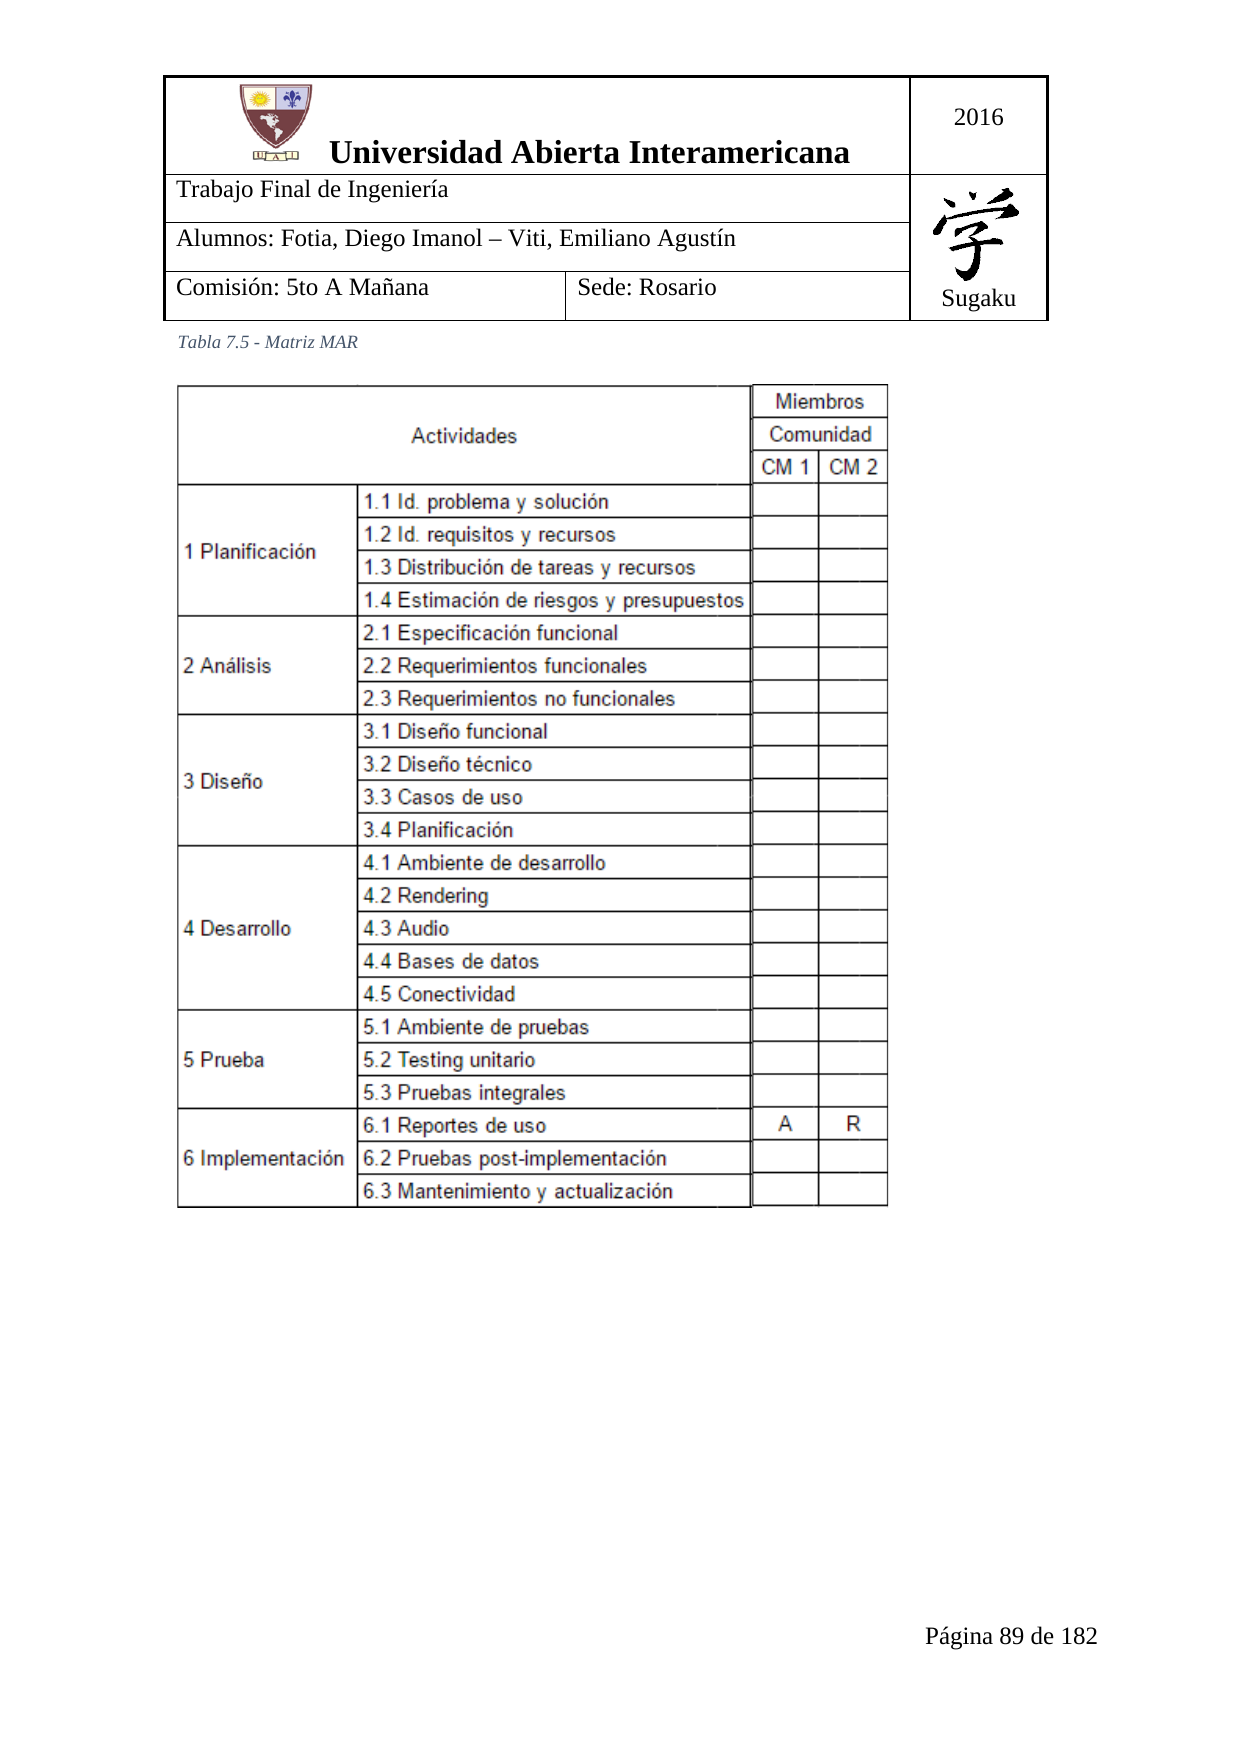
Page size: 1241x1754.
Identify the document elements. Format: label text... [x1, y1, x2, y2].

picture [927, 181, 1030, 284]
text Tabla 7.5 - Matriz MAR [177, 148, 1063, 353]
picture [223, 78, 329, 164]
picture [177, 384, 889, 1208]
